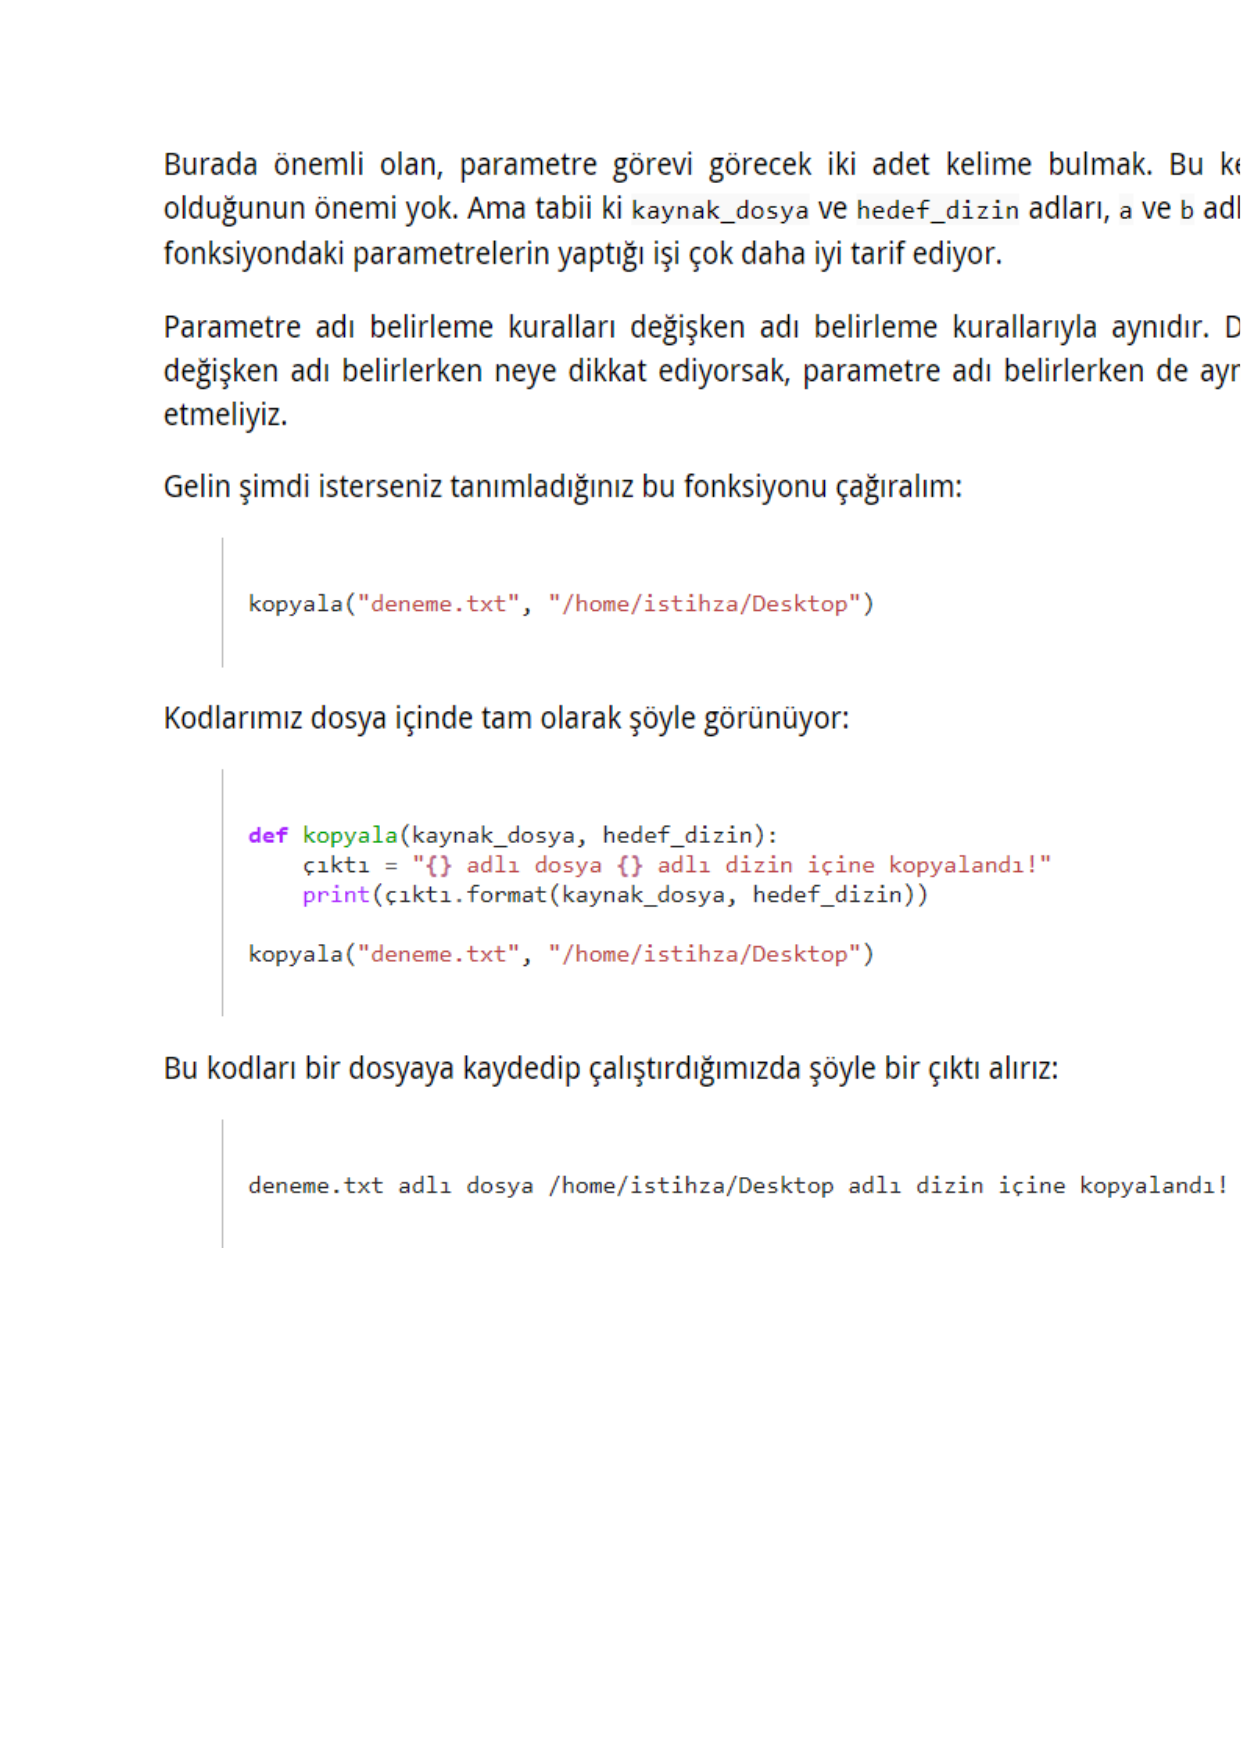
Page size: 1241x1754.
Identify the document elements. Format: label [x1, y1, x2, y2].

picture [147, 147, 1241, 1248]
